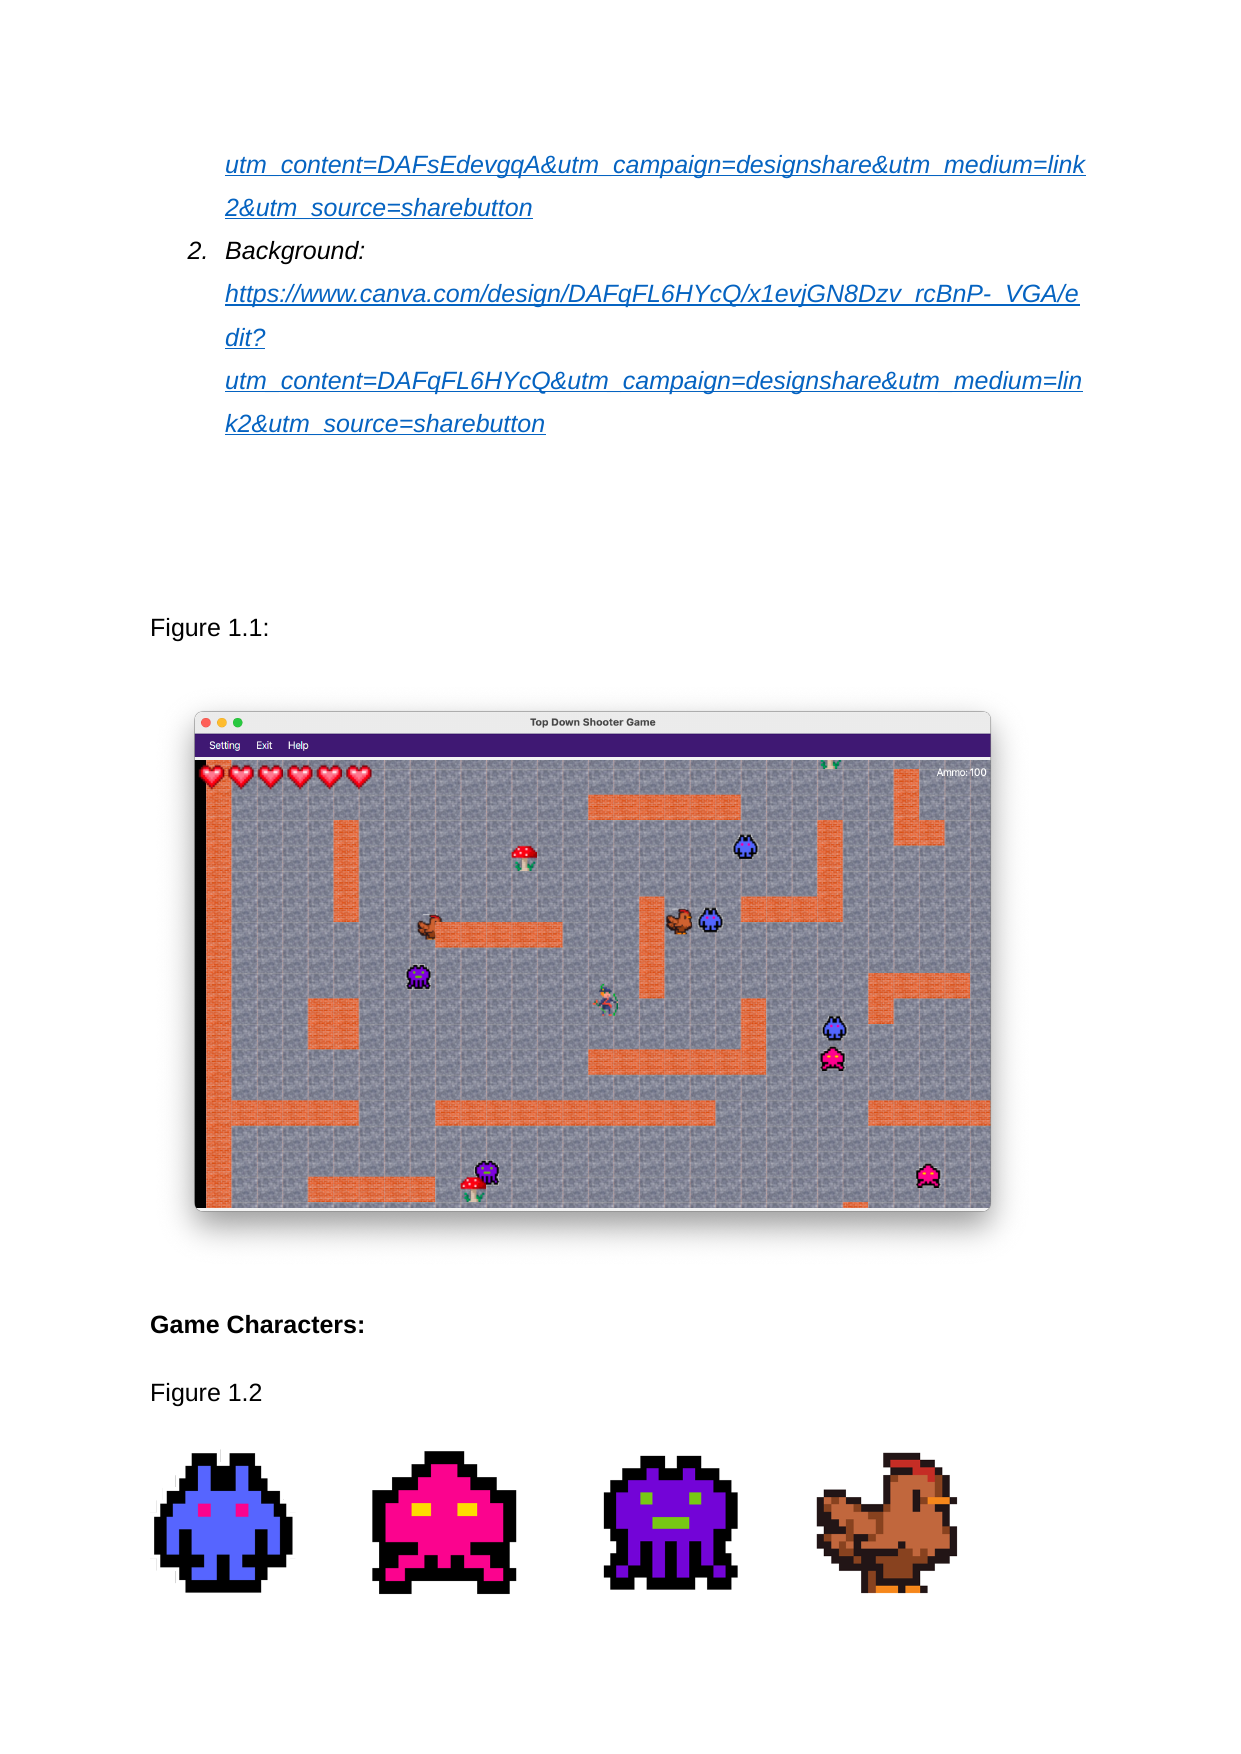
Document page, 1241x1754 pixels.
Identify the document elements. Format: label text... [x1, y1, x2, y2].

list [187, 150, 1090, 222]
picture [597, 1449, 744, 1596]
picture [150, 681, 1035, 1270]
text Game Characters: [150, 1310, 1090, 1339]
text Figure 1.2 [150, 1378, 1090, 1407]
picture [813, 1449, 959, 1596]
list Background: https://www.canva.com/design/DAFqFL6HYcQ/x1evjGN8Dzv_rcBnP-_VGA/edit?utm_content=DAFqFL6HYcQ&utm_campaign=designshare&utm_medium=link2&utm_source=sharebutton [187, 236, 1090, 437]
text Figure 1.1: [150, 613, 1090, 642]
picture [150, 1449, 296, 1596]
picture [367, 1447, 522, 1602]
